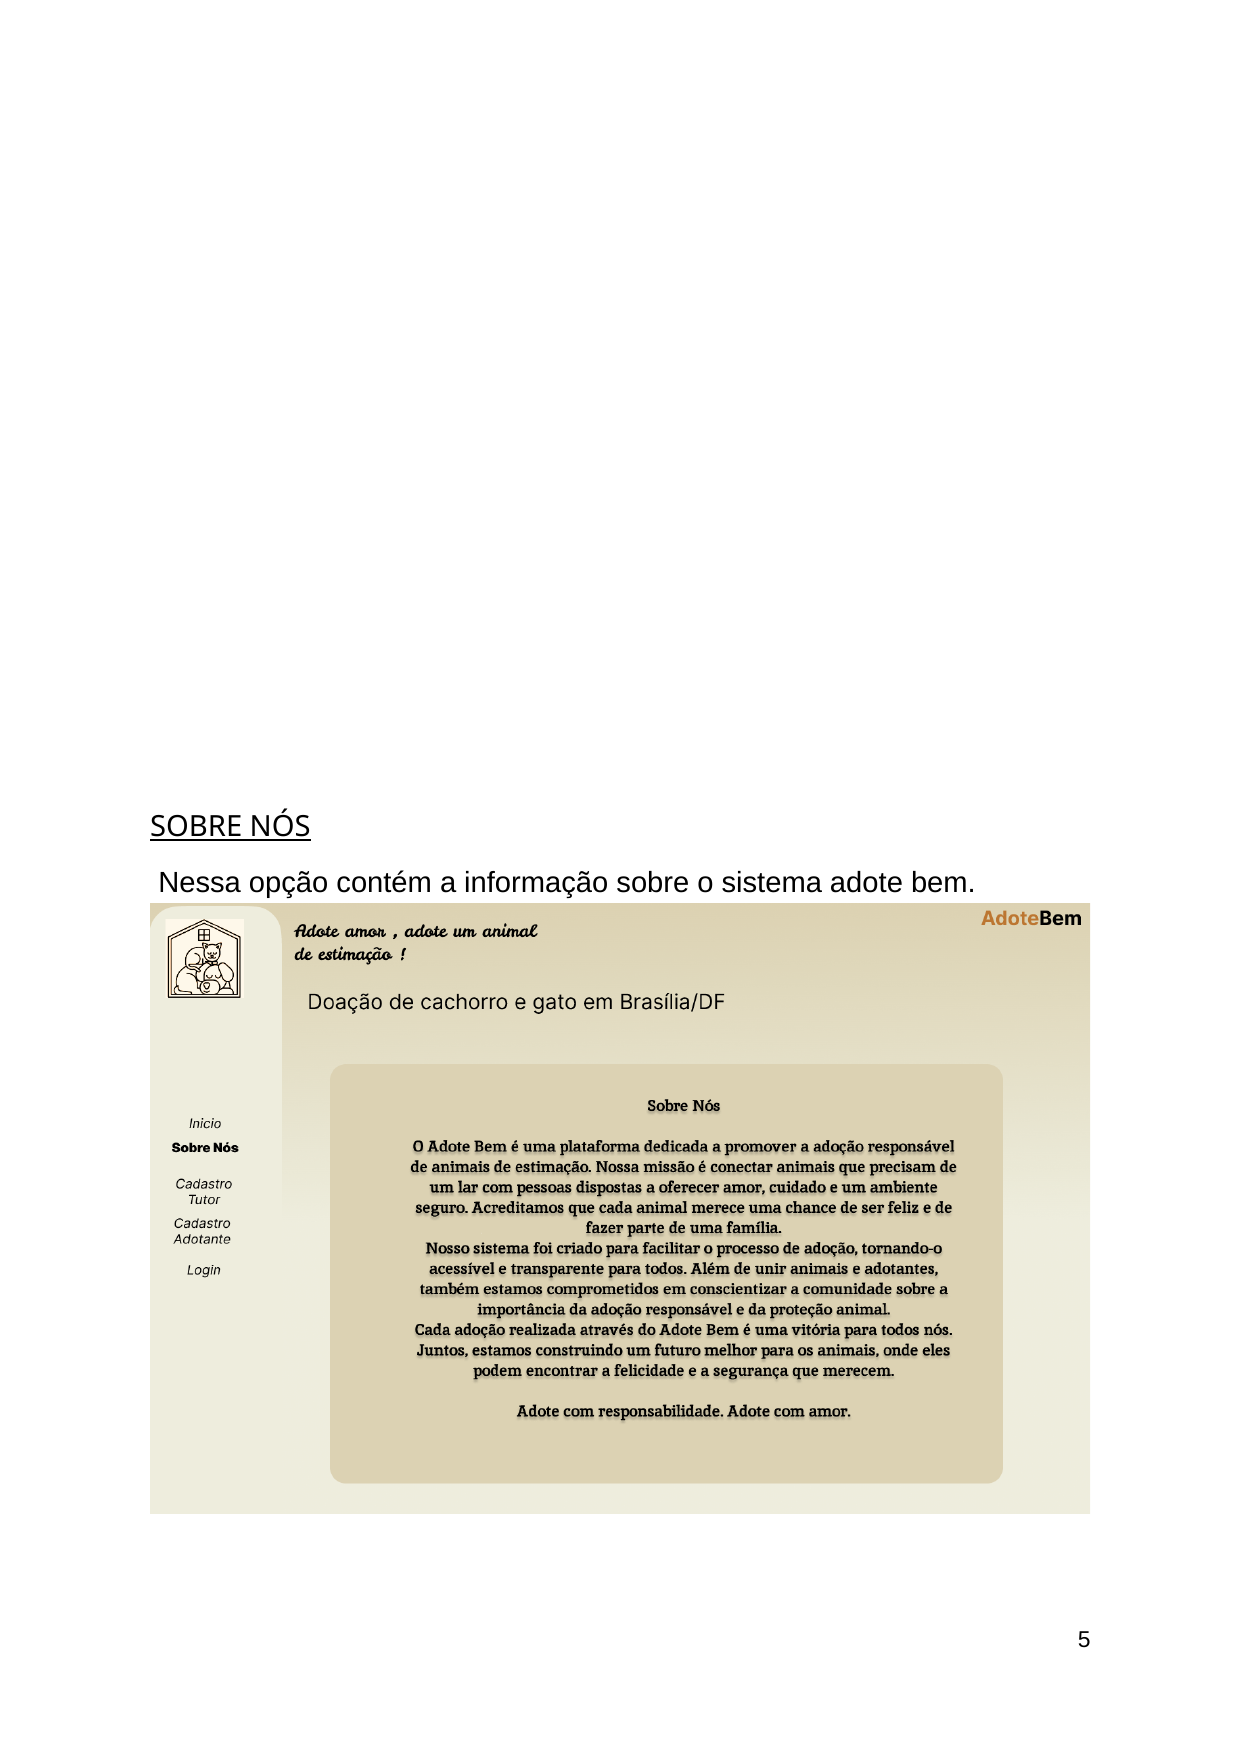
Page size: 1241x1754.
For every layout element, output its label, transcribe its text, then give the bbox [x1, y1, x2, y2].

text Nessa opção contém a informação sobre o sistema adote bem. [150, 865, 1090, 898]
text Sobre nós [150, 805, 1090, 845]
picture [150, 903, 1091, 1514]
